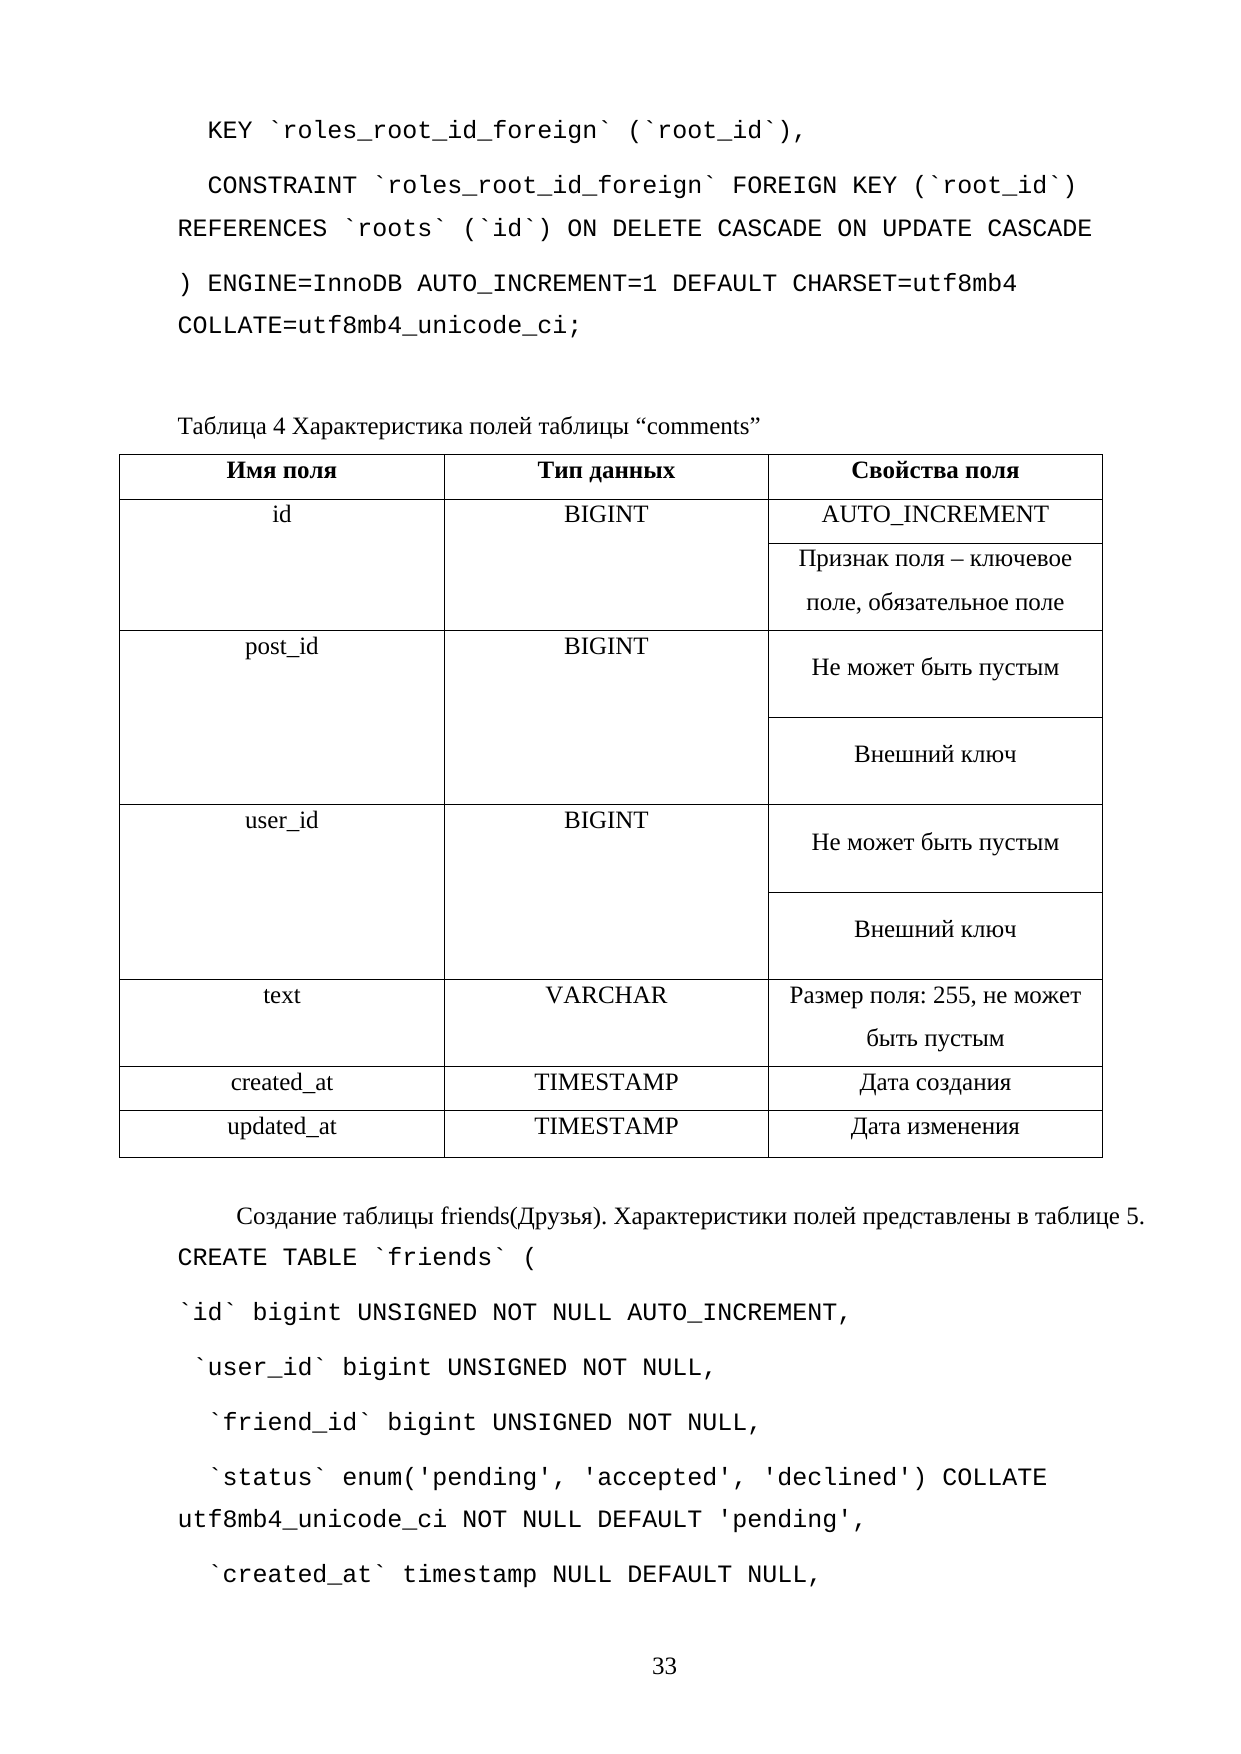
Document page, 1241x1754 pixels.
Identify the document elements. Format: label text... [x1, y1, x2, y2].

table_cell Признак поля – ключевое поле, обязательное поле [769, 544, 1102, 630]
text Создание таблицы friends(Друзья). Характеристики полей представлены в таблице 5. [177, 1201, 1152, 1230]
table_header Свойства поля [769, 455, 1102, 498]
table_cell AUTO_INCREMENT [769, 500, 1102, 542]
table_cell Дата изменения [769, 1111, 1102, 1157]
text CONSTRAINT `roles_root_id_foreign` FOREIGN KEY (`root_id`) REFERENCES `roots` (`id`) ON DELETE CASCADE ON UPDATE CASCADE [177, 173, 1152, 244]
table_header Тип данных [445, 455, 768, 498]
table_cell post_id [120, 631, 444, 804]
table_cell BIGINT [445, 631, 768, 804]
text `created_at` timestamp NULL DEFAULT NULL, [177, 1562, 1152, 1590]
table_cell user_id [120, 805, 444, 979]
table_cell Внешний ключ [769, 718, 1102, 804]
table_cell updated_at [120, 1111, 444, 1157]
table_cell created_at [120, 1067, 444, 1110]
text CREATE TABLE `friends` ( [177, 1244, 1152, 1273]
table_cell Не может быть пустым [769, 631, 1102, 717]
table_header Имя поля [120, 455, 444, 498]
table_cell VARCHAR [445, 980, 768, 1066]
table_cell id [120, 500, 444, 630]
text `user_id` bigint UNSIGNED NOT NULL, [177, 1354, 1152, 1383]
table_cell Размер поля: 255, не может быть пустым [769, 980, 1102, 1066]
table_cell TIMESTAMP [445, 1067, 768, 1110]
table_cell Внешний ключ [769, 893, 1102, 979]
text `status` enum('pending', 'accepted', 'declined') COLLATE utf8mb4_unicode_ci NOT NULL DEFAULT 'pending', [177, 1464, 1152, 1535]
text `friend_id` bigint UNSIGNED NOT NULL, [177, 1409, 1152, 1438]
table_cell BIGINT [445, 500, 768, 630]
table_cell TIMESTAMP [445, 1111, 768, 1157]
text `id` bigint UNSIGNED NOT NULL AUTO_INCREMENT, [177, 1299, 1152, 1328]
table_cell Дата создания [769, 1067, 1102, 1110]
text ) ENGINE=InnoDB AUTO_INCREMENT=1 DEFAULT CHARSET=utf8mb4 COLLATE=utf8mb4_unicode_ci; [177, 271, 1152, 341]
table_cell text [120, 980, 444, 1066]
text KEY `roles_root_id_foreign` (`root_id`), [177, 118, 1152, 146]
table_cell BIGINT [445, 805, 768, 979]
text Таблица 4 Характеристика полей таблицы “comments” [177, 411, 1152, 440]
table_cell Не может быть пустым [769, 805, 1102, 892]
